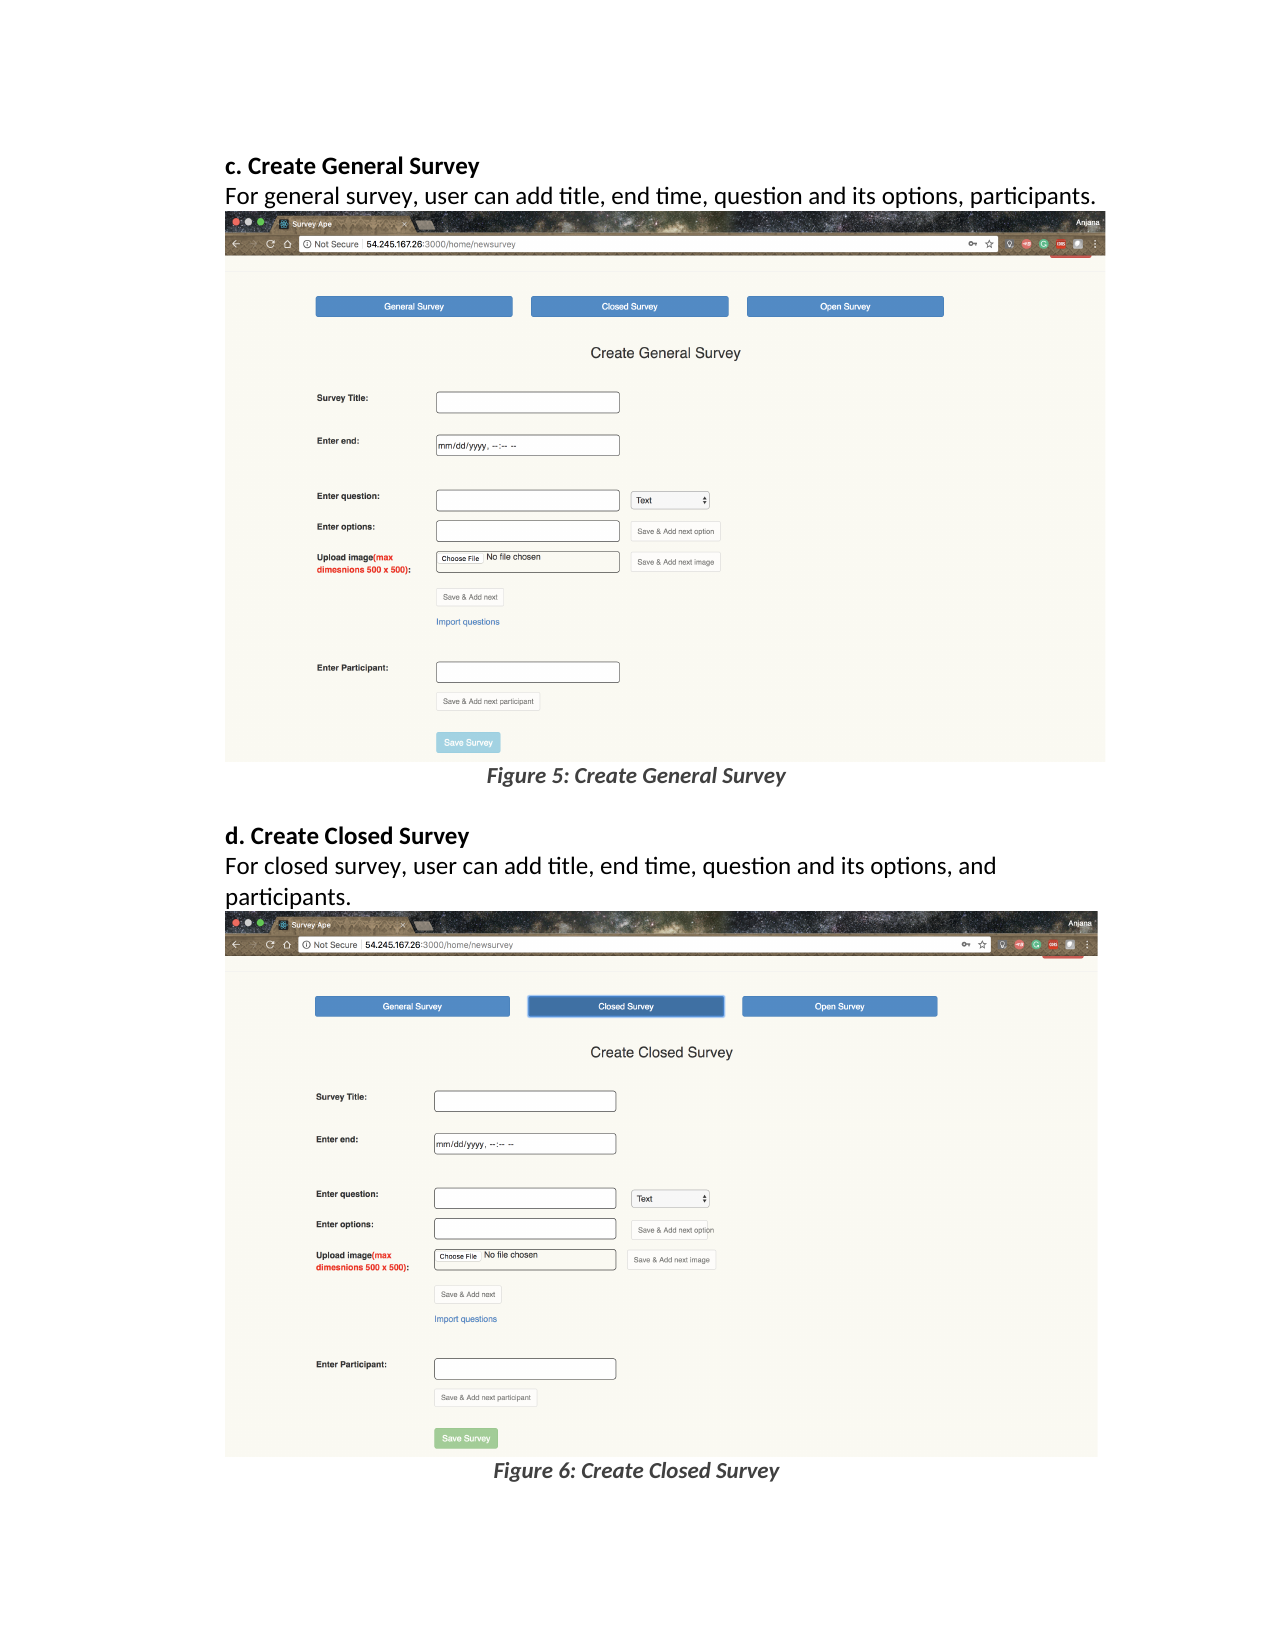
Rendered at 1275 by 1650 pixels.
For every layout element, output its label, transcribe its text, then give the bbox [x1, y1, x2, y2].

text Figure 5: Create General Survey [150, 761, 1125, 789]
text Figure 6: Create Closed Survey [150, 1457, 1125, 1485]
list For general survey, user can add title, end time, question and its options, participants. [225, 181, 1125, 211]
picture [225, 911, 1098, 1457]
text d. Create Closed Survey [150, 820, 1125, 850]
text c. Create General Survey [150, 150, 1125, 181]
list For closed survey, user can add title, end time, question and its options, and participants. [225, 850, 1125, 911]
picture [225, 211, 1106, 762]
